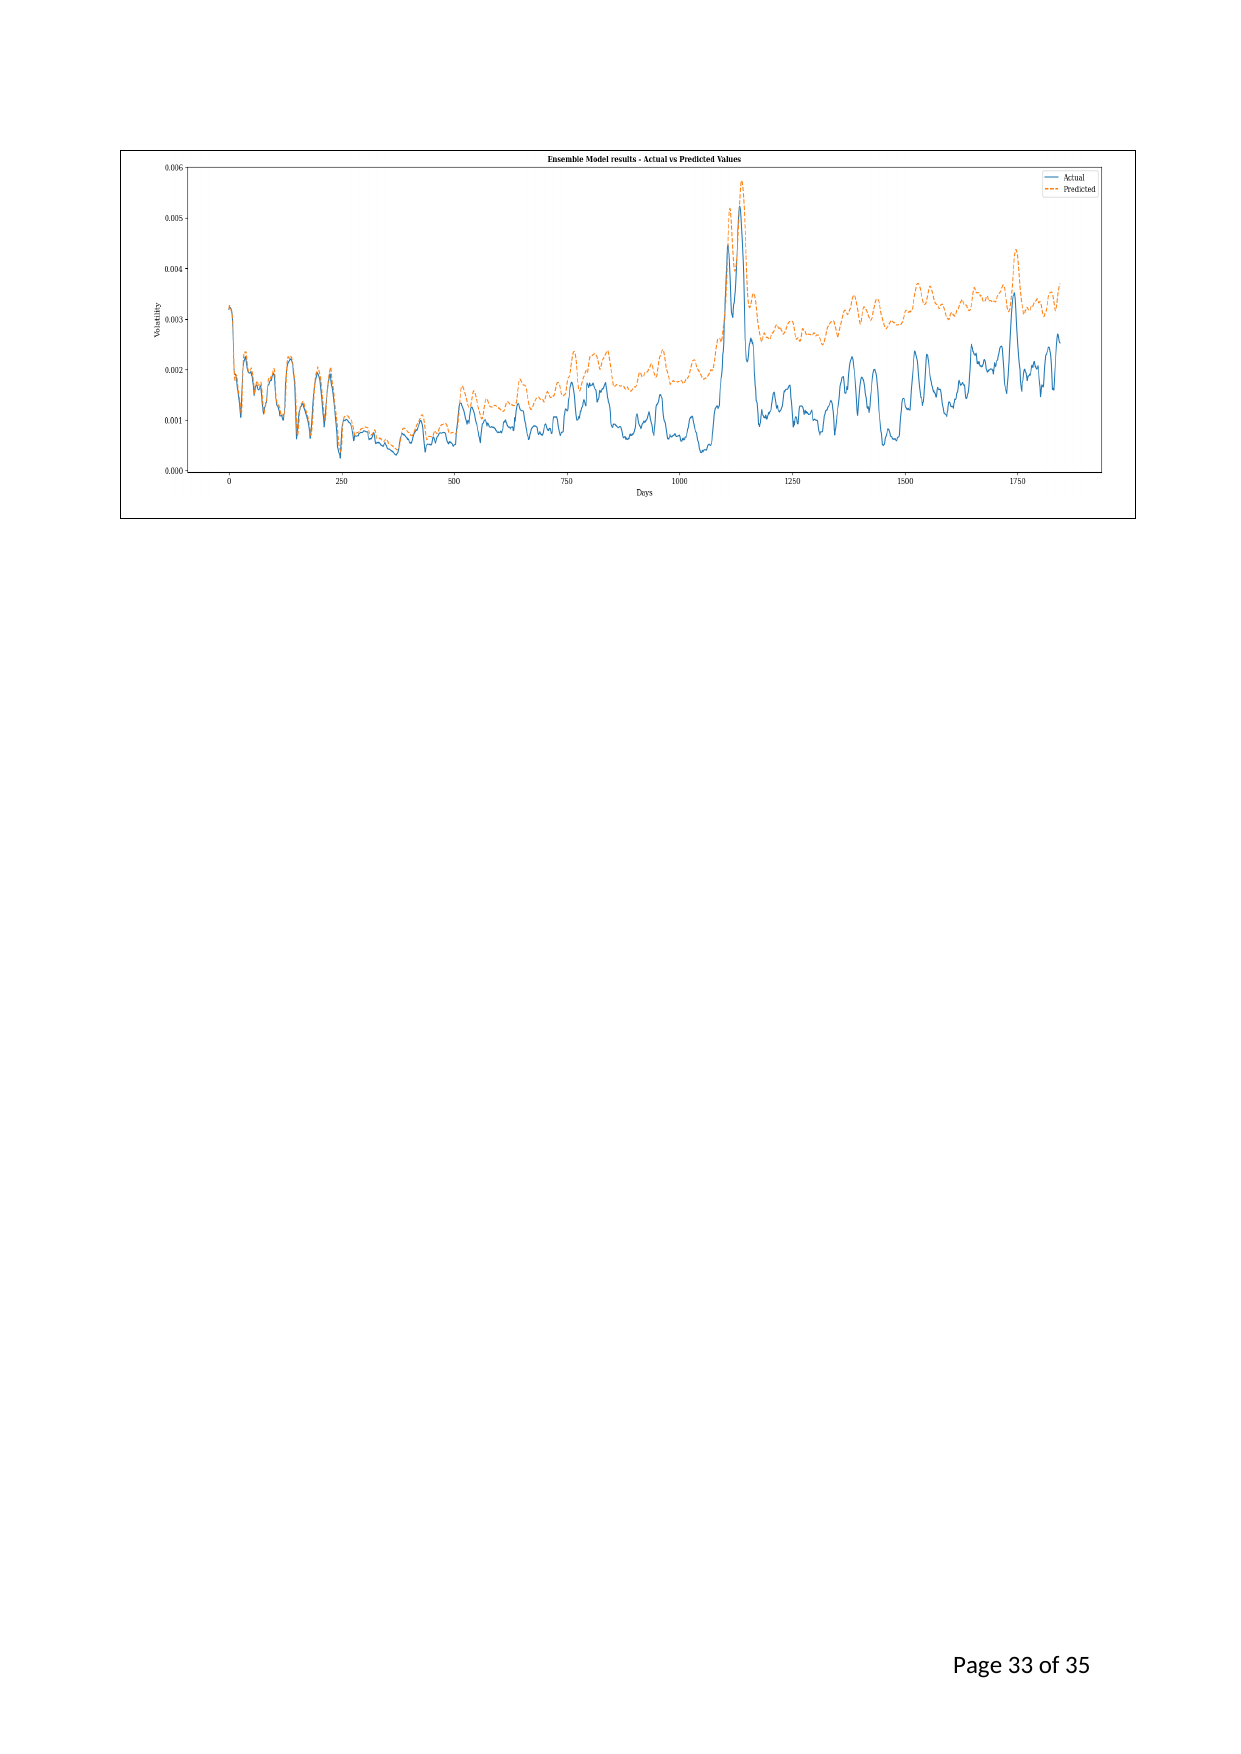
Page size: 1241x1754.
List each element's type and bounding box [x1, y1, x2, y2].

picture [150, 151, 1106, 502]
table_cell [121, 151, 1135, 518]
